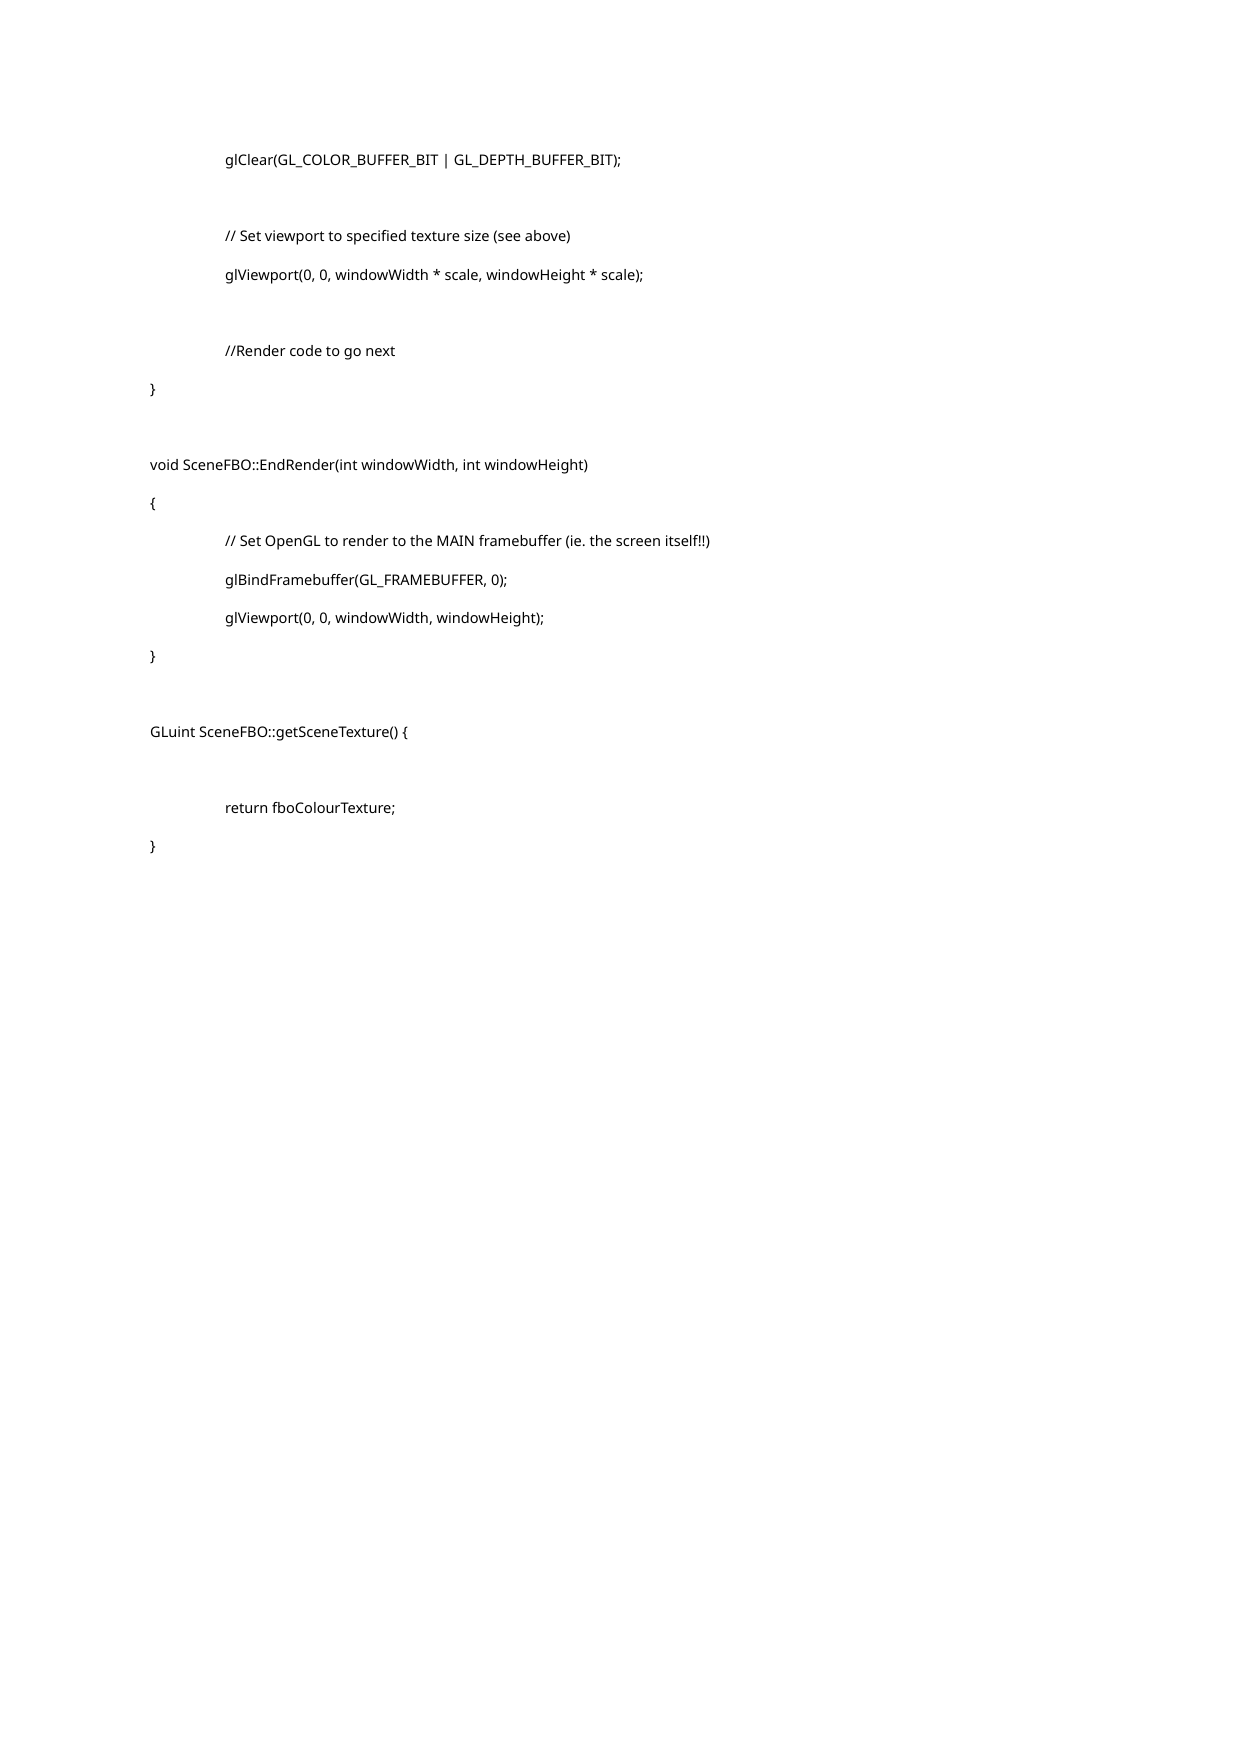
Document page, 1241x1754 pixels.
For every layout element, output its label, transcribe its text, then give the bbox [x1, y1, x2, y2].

text { [150, 493, 1090, 513]
text glBindFramebuffer(GL_FRAMEBUFFER, 0); [150, 569, 1090, 589]
text void SceneFBO::EndRender(int windowWidth, int windowHeight) [150, 455, 1090, 475]
text //Render code to go next [150, 341, 1090, 361]
text } [150, 646, 1090, 666]
text } [150, 836, 1090, 856]
text glViewport(0, 0, windowWidth, windowHeight); [150, 607, 1090, 627]
text GLuint SceneFBO::getSceneTexture() { [150, 722, 1090, 742]
text glViewport(0, 0, windowWidth * scale, windowHeight * scale); [150, 264, 1090, 284]
text // Set viewport to specified texture size (see above) [150, 226, 1090, 246]
text // Set OpenGL to render to the MAIN framebuffer (ie. the screen itself!!) [150, 531, 1090, 551]
text glClear(GL_COLOR_BUFFER_BIT | GL_DEPTH_BUFFER_BIT); [150, 150, 1090, 170]
text } [150, 379, 1090, 399]
text return fboColourTexture; [150, 798, 1090, 818]
